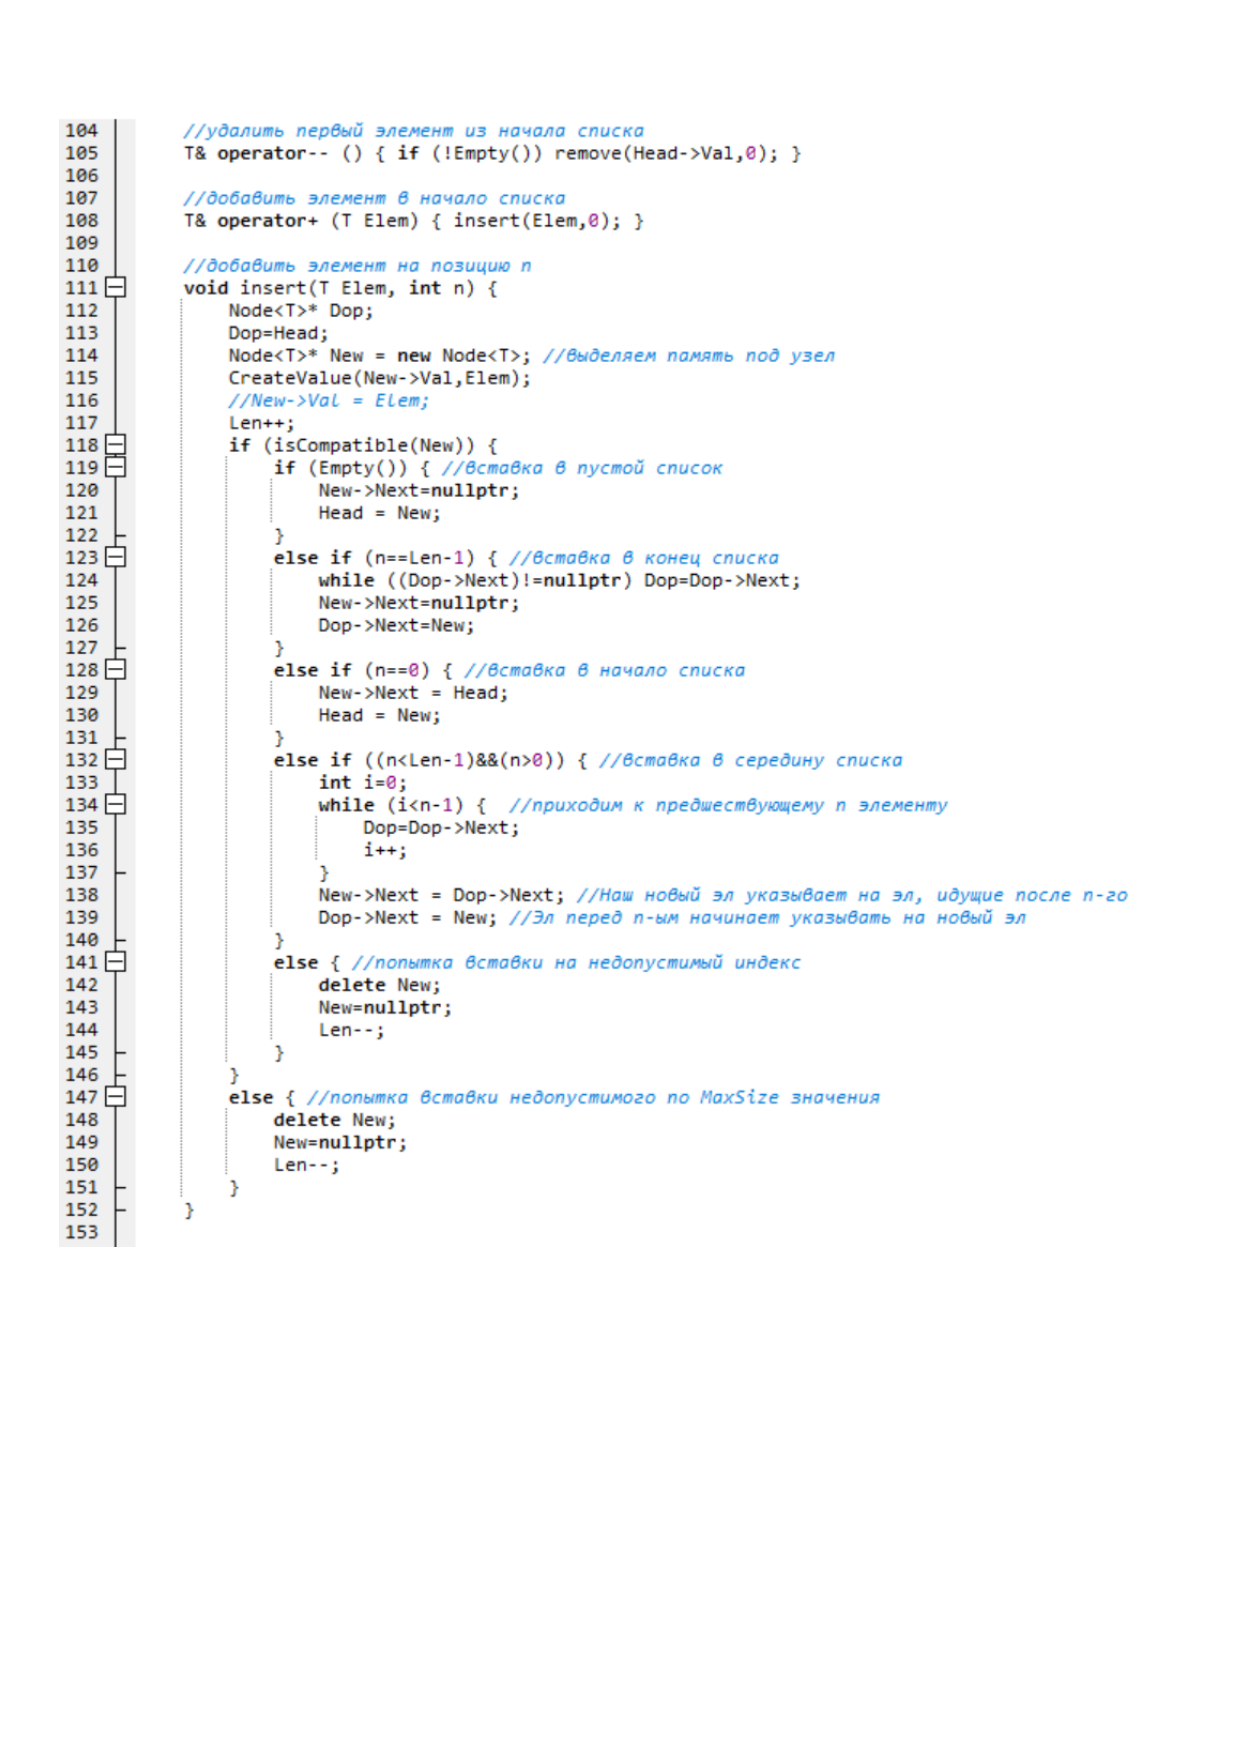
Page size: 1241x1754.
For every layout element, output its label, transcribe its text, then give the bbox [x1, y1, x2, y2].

picture [59, 118, 1142, 1247]
